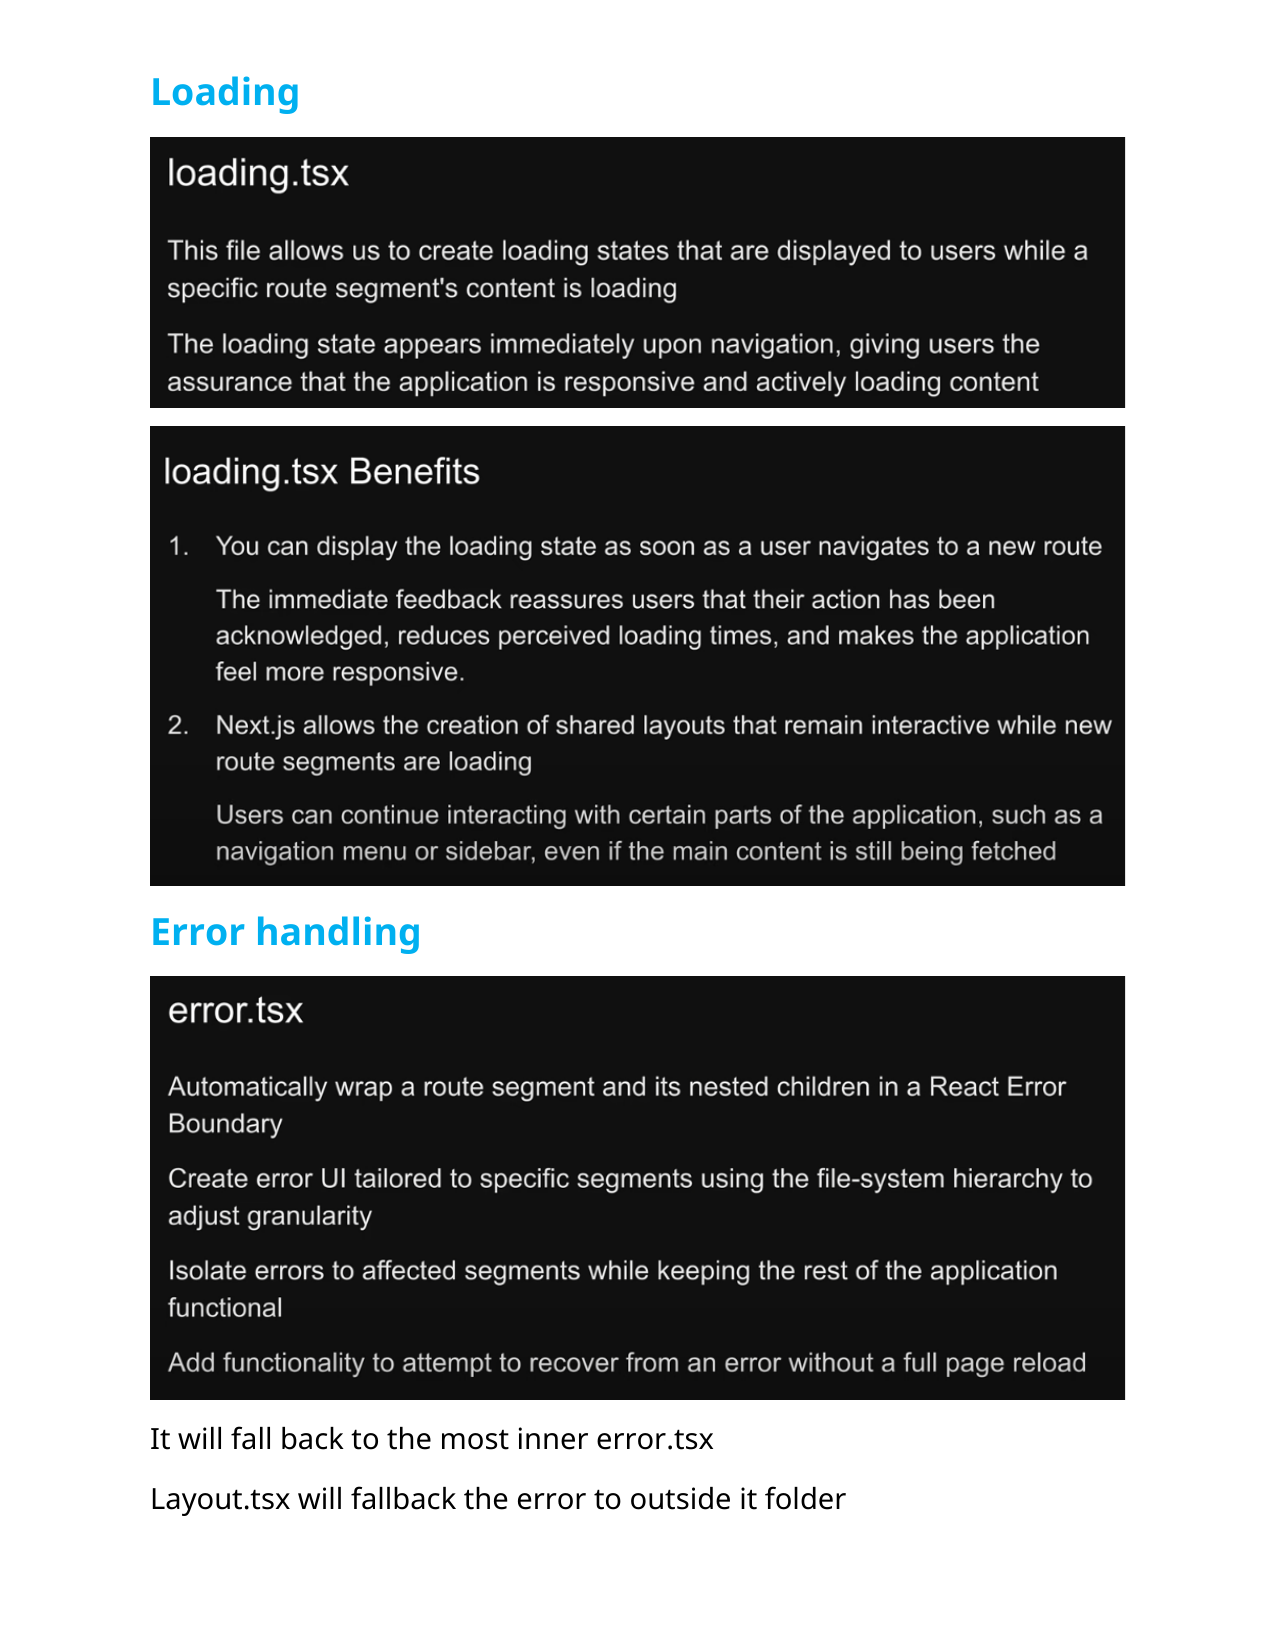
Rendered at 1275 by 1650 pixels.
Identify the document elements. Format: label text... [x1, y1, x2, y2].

text Layout.tsx will fallback the error to outside it folder [150, 1478, 1125, 1518]
text It will fall back to the most inner error.tsx [150, 1418, 1125, 1458]
text Loading [150, 66, 1125, 117]
picture [150, 976, 1125, 1400]
picture [150, 426, 1125, 886]
picture [150, 137, 1125, 408]
text Error handling [150, 905, 1125, 956]
